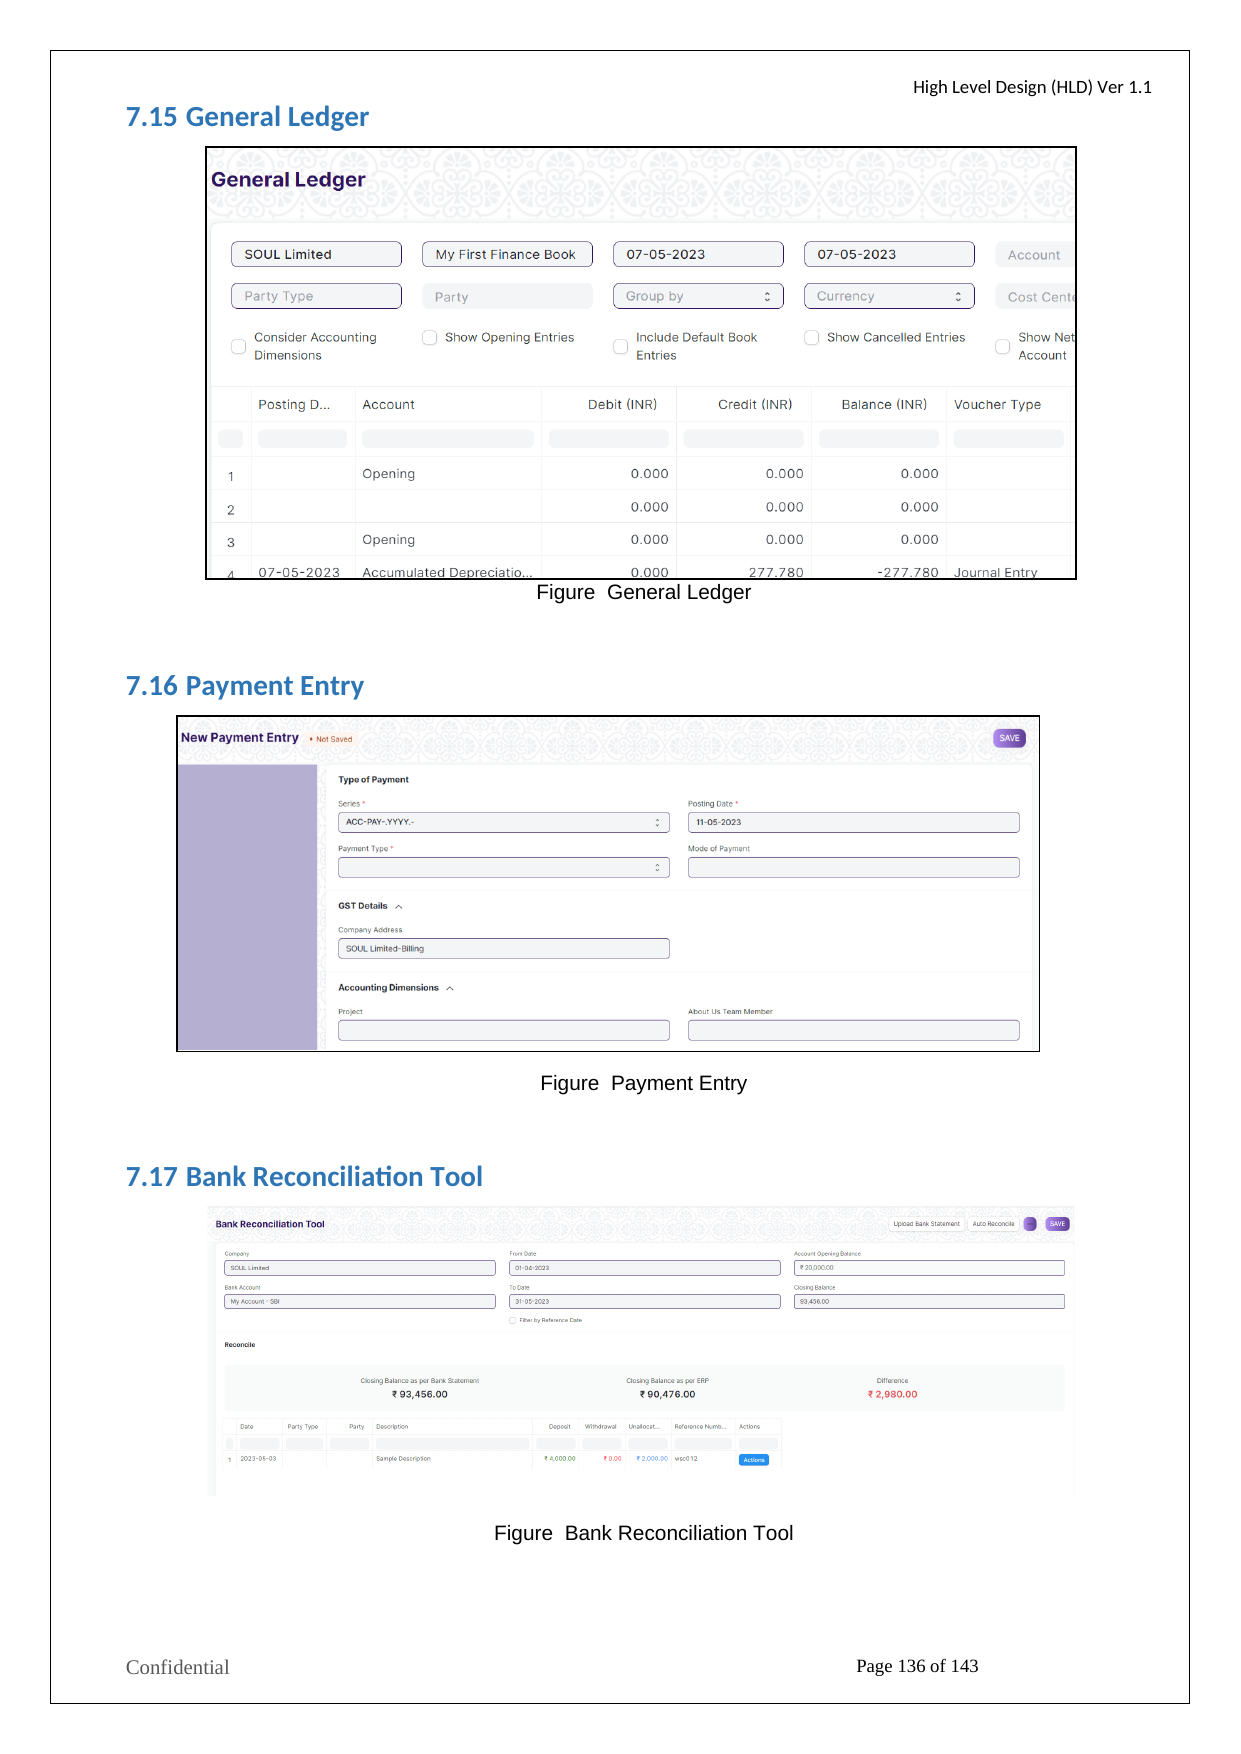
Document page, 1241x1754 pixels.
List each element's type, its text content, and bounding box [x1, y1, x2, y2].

picture [207, 1206, 1075, 1496]
text Figure Bank Reconciliation Tool [126, 1521, 1156, 1545]
subtitle Bank Reconciliation Tool [126, 1158, 1156, 1194]
subtitle General Ledger [126, 98, 1156, 133]
text Figure General Ledger [126, 579, 1156, 603]
picture [207, 148, 1075, 578]
picture [178, 717, 1038, 1049]
subtitle Payment Entry [126, 667, 1156, 702]
text Figure Payment Entry [126, 1071, 1156, 1095]
